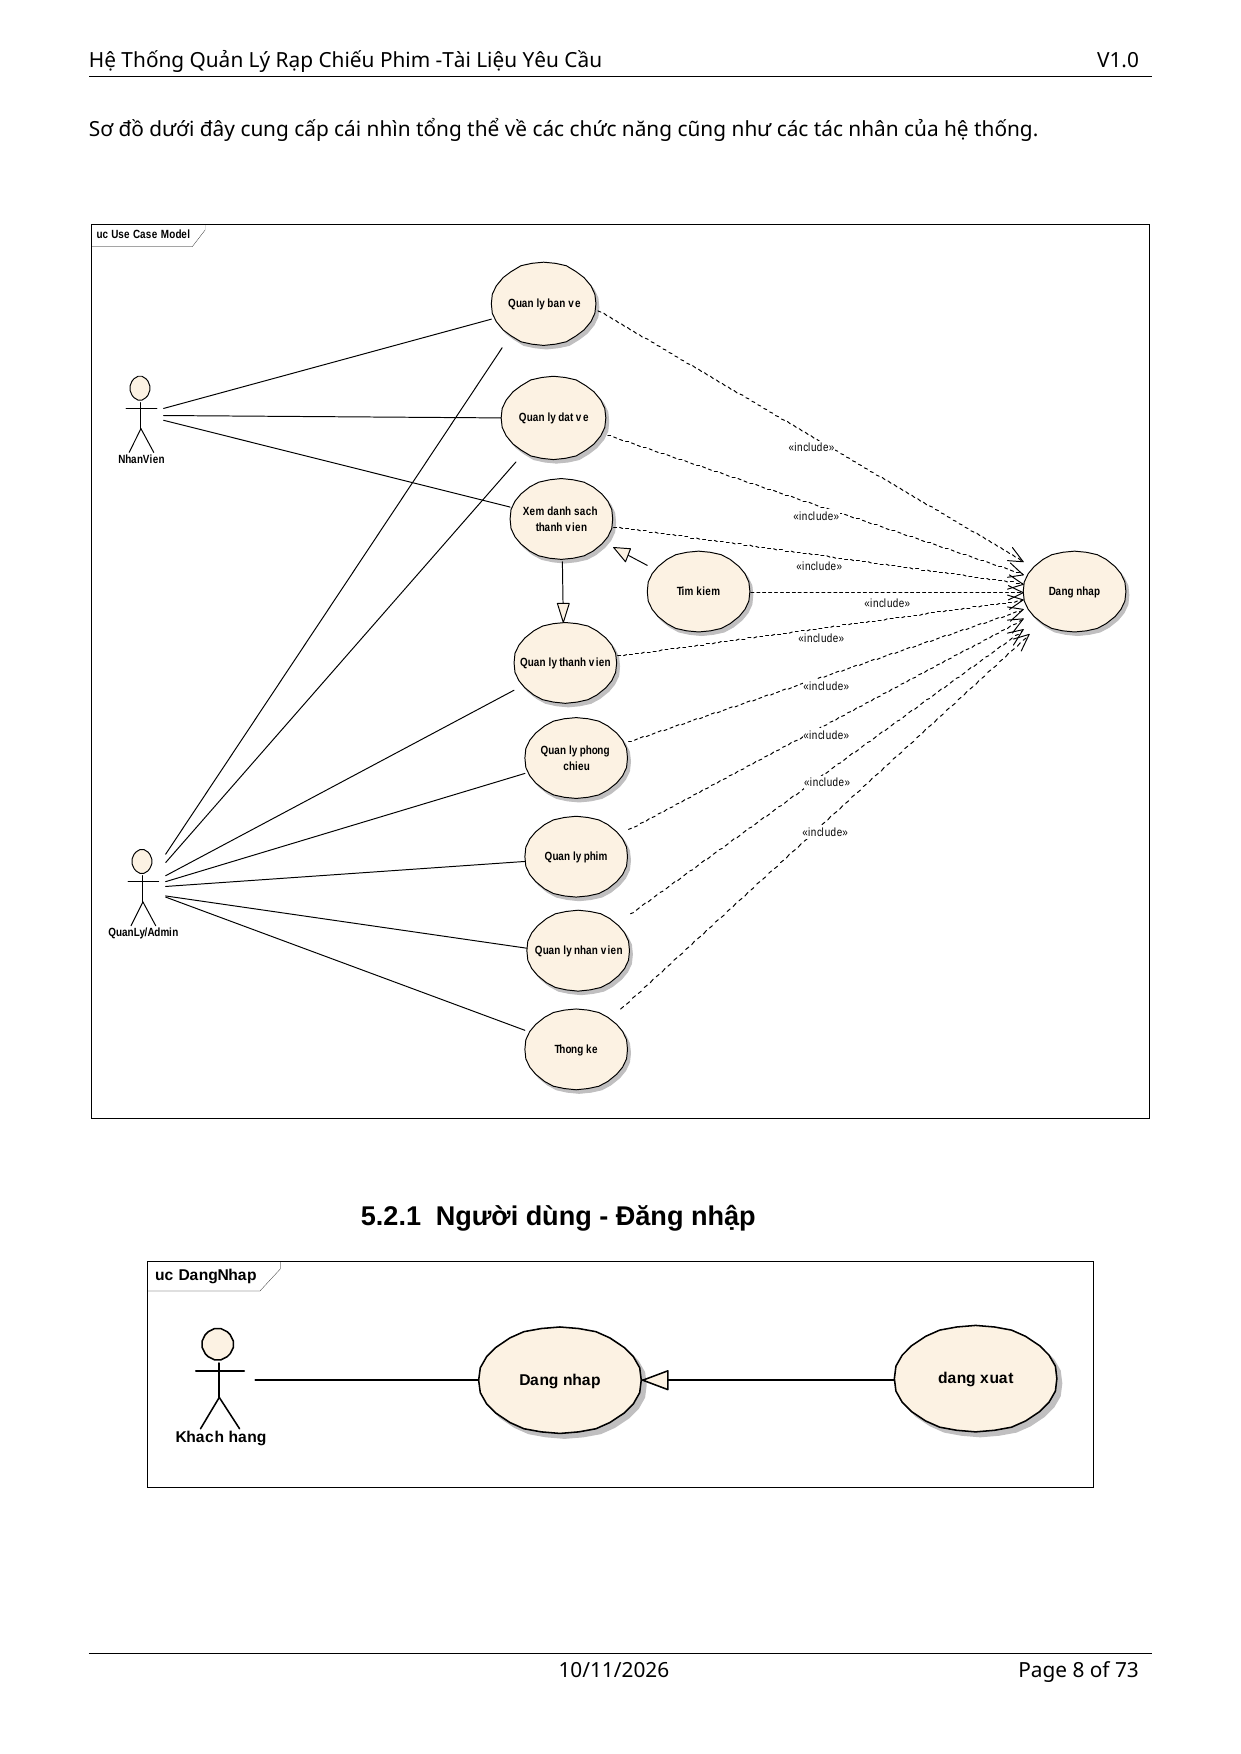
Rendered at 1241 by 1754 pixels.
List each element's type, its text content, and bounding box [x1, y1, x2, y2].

text Sơ đồ dưới đây cung cấp cái nhìn tổng thể về các chức năng cũng như các tác nhân của hệ thống. [89, 114, 1152, 142]
subtitle Người dùng - Đăng nhập [361, 1200, 1152, 1232]
